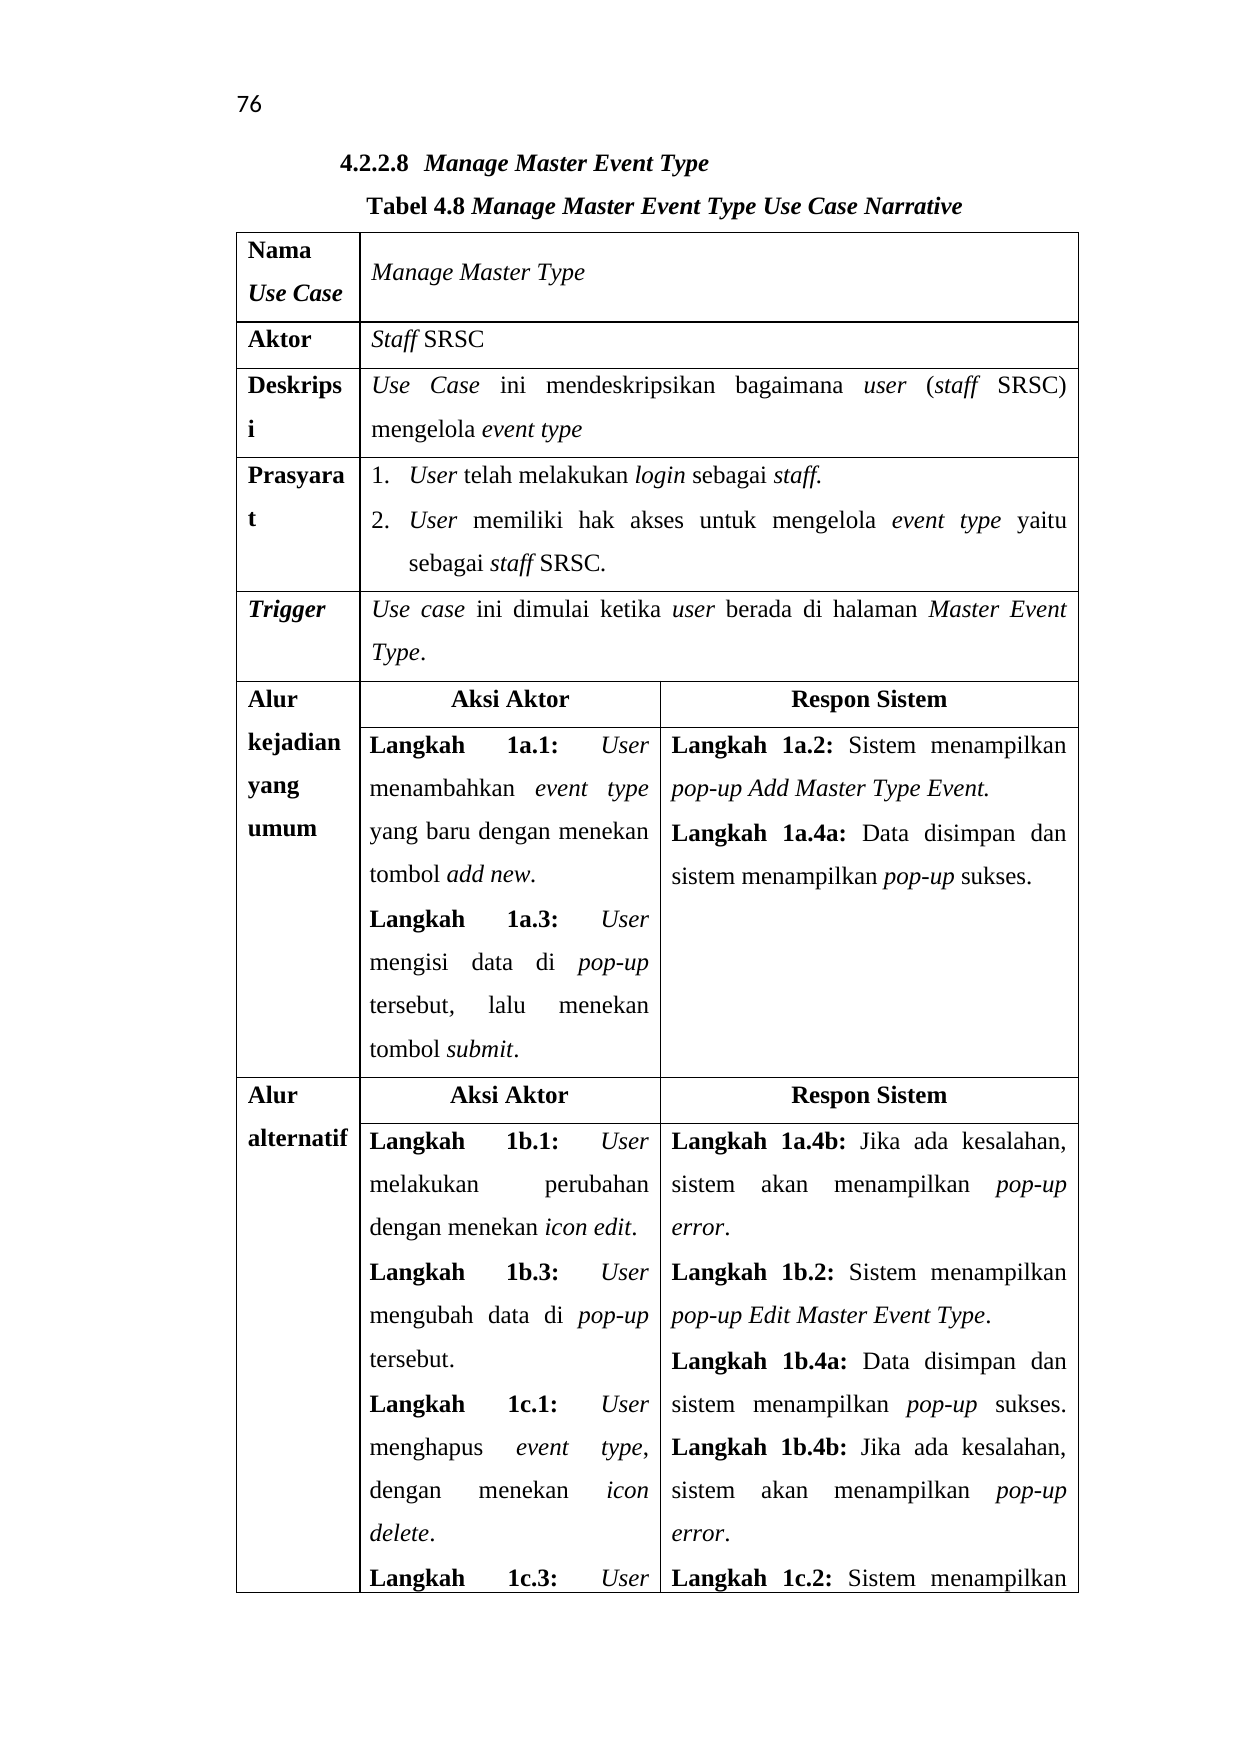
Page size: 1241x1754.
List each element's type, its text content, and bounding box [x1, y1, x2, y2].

table_cell Respon Sistem [661, 1078, 1078, 1123]
table_cell Deskripsi [237, 369, 359, 457]
text Manage Master Event Type [340, 148, 1092, 176]
table_cell Use case ini dimulai ketika user berada di halaman Master Event Type. [361, 592, 1078, 681]
table_cell User telah melakukan login sebagai staff. User memiliki hak akses untuk mengelola event type yaitu sebagai staff SRSC. [361, 458, 1078, 591]
table_cell Alur kejadian yang umum [237, 682, 359, 1077]
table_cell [661, 1124, 1078, 1592]
table_cell Alur alternatif [237, 1078, 359, 1592]
table_cell Langkah 1a.2: Sistem menampilkan pop-up Add Master Type Event. Langkah 1a.4a: Data disimpan dan sistem menampilkan pop-up sukses. [661, 728, 1078, 1077]
table_cell Aktor [237, 323, 359, 367]
table_cell Respon Sistem [661, 682, 1078, 727]
table_header Nama Use Case [237, 233, 359, 321]
table_cell Langkah 1a.1: User menambahkan event type yang baru dengan menekan tombol add new. Langkah 1a.3: User mengisi data di pop-up tersebut, lalu menekan tombol submit. [361, 728, 660, 1077]
table_cell Staff SRSC [361, 323, 1078, 367]
text Tabel 4.8 Manage Master Event Type Use Case Narrative [236, 191, 1092, 219]
table_cell Aksi Aktor [361, 682, 660, 727]
table_cell Trigger [237, 592, 359, 681]
table_header Manage Master Type [361, 233, 1078, 321]
table_cell Aksi Aktor [361, 1078, 660, 1123]
table_cell Prasyarat [237, 458, 359, 591]
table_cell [361, 1124, 660, 1592]
table_cell Use Case ini mendeskripsikan bagaimana user (staff SRSC) mengelola event type [361, 369, 1078, 457]
